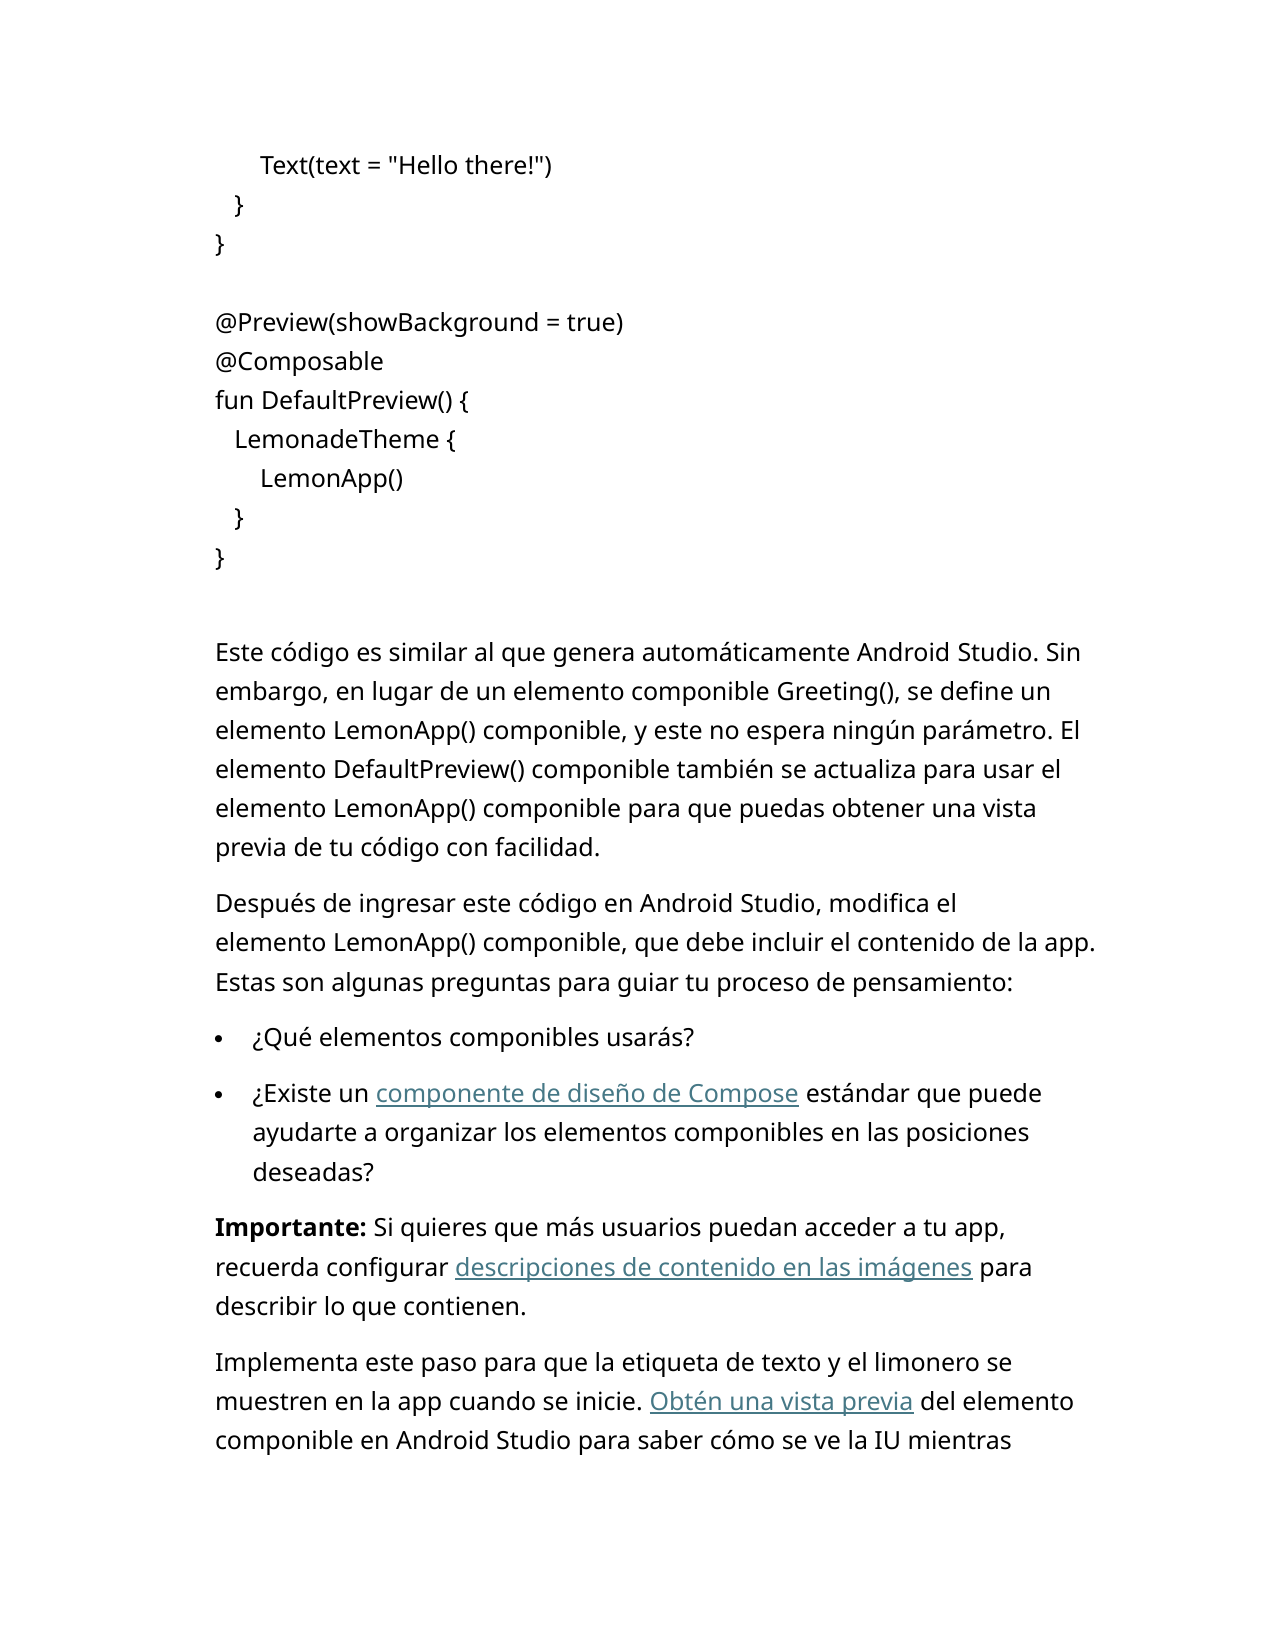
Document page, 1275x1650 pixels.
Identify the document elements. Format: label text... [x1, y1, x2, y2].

text Este código es similar al que genera automáticamente Android Studio. Sin embargo, en lugar de un elemento componible Greeting(), se define un elemento LemonApp() componible, y este no espera ningún parámetro. El elemento DefaultPreview() componible también se actualiza para usar el elemento LemonApp() componible para que puedas obtener una vista previa de tu código con facilidad. [215, 634, 1098, 864]
text Después de ingresar este código en Android Studio, modifica el elemento LemonApp() componible, que debe incluir el contenido de la app. Estas son algunas preguntas para guiar tu proceso de pensamiento: [215, 886, 1098, 998]
list ¿Existe un componente de diseño de Compose estándar que puede ayudarte a organizar los elementos componibles en las posiciones deseadas? [215, 1076, 1098, 1188]
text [215, 1344, 1098, 1457]
text Importante: Si quieres que más usuarios puedan acceder a tu app, recuerda configurar descripciones de contenido en las imágenes para describir lo que contienen. [215, 1210, 1098, 1322]
list ¿Qué elementos componibles usarás? [215, 1020, 1098, 1054]
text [215, 148, 1098, 612]
